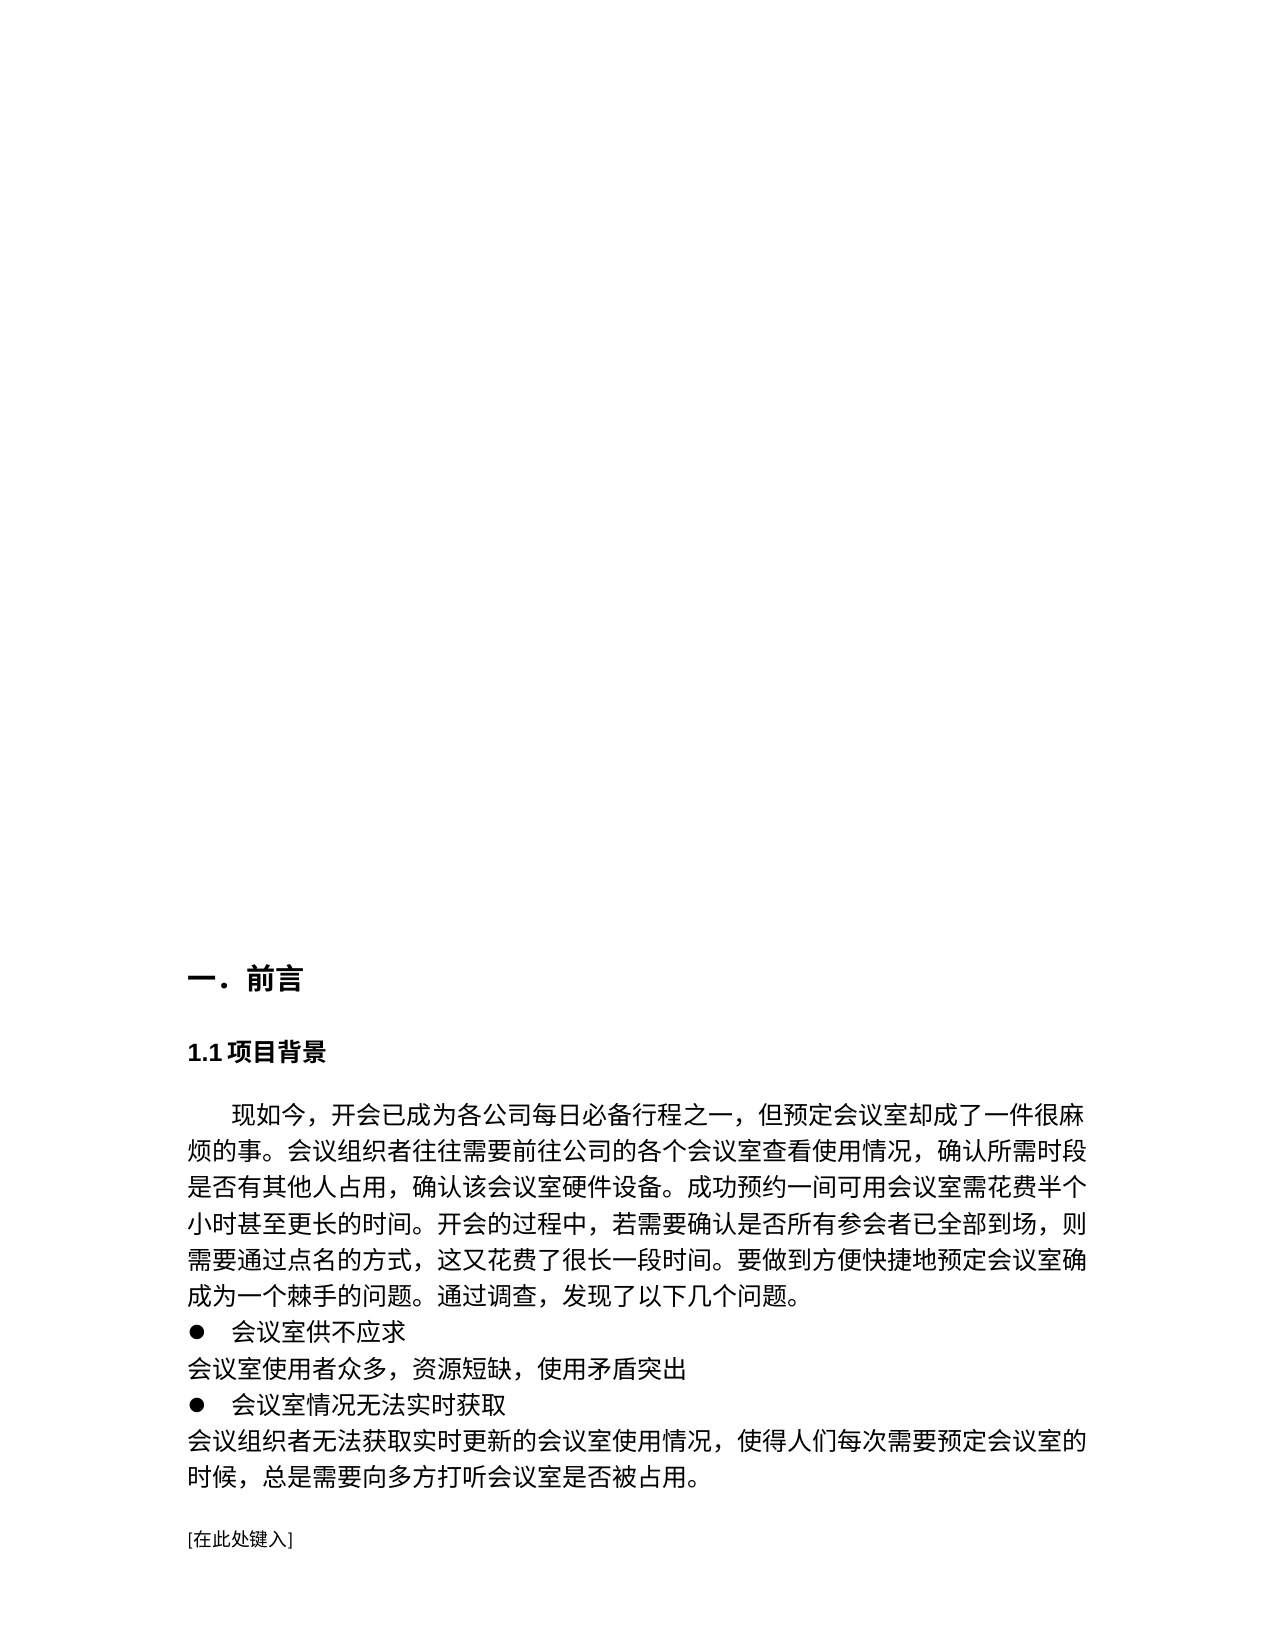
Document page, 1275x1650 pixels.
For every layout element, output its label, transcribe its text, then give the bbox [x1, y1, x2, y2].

text 现如今，开会已成为各公司每日必备行程之一，但预定会议室却成了一件很麻烦的事。会议组织者往往需要前往公司的各个会议室查看使用情况，确认所需时段是否有其他人占用，确认该会议室硬件设备。成功预约一间可用会议室需花费半个小时甚至更长的时间。开会的过程中，若需要确认是否所有参会者已全部到场，则需要通过点名的方式，这又花费了很长一段时间。要做到方便快捷地预定会议室确成为一个棘手的问题。通过调查，发现了以下几个问题。 [187, 1095, 1087, 1313]
list 会议室使用者众多，资源短缺，使用矛盾突出 [187, 1349, 1087, 1385]
subtitle 前言 [187, 955, 1087, 998]
list 会议组织者无法获取实时更新的会议室使用情况，使得人们每次需要预定会议室的时候，总是需要向多方打听会议室是否被占用。 [187, 1422, 1087, 1494]
subtitle 1.1项目背景 [187, 1032, 1087, 1068]
list 会议室供不应求 [187, 1313, 1087, 1349]
list 会议室情况无法实时获取 [187, 1385, 1087, 1422]
